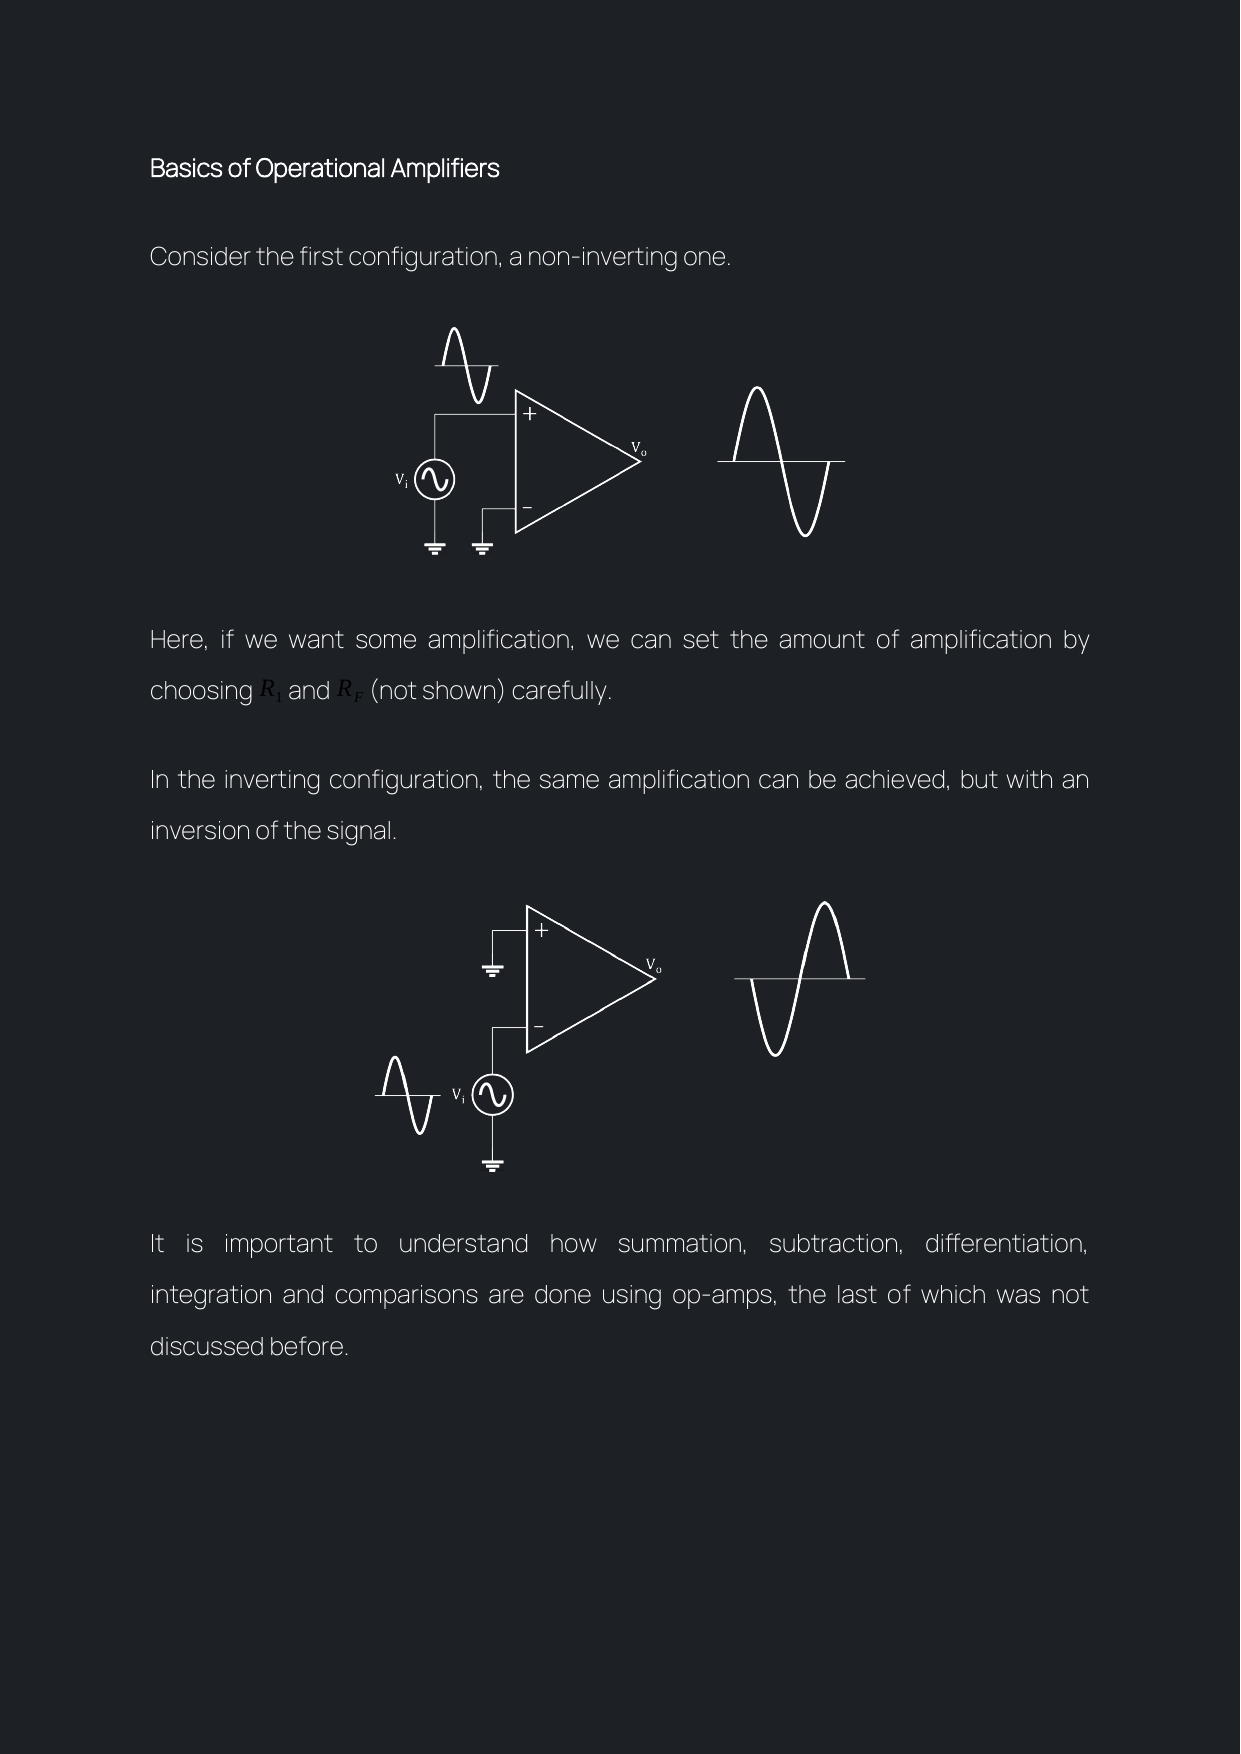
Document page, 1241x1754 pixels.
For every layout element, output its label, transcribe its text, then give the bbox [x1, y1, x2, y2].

text Consider the first configuration, a non-inverting one. [150, 239, 1090, 273]
picture [394, 327, 846, 567]
subtitle Basics of Operational Amplifiers [150, 150, 1090, 184]
text In the inverting configuration, the same amplification can be achieved, but with an inversion of the signal. [150, 761, 1090, 847]
text Here, if we want some amplification, we can set the amount of amplification by choosing and (not shown) carefully. [150, 621, 1090, 707]
text It is important to understand how summation, subtraction, differentiation, integration and comparisons are done using op-amps, the last of which was not discussed before. [150, 1226, 1090, 1363]
picture [374, 901, 866, 1172]
